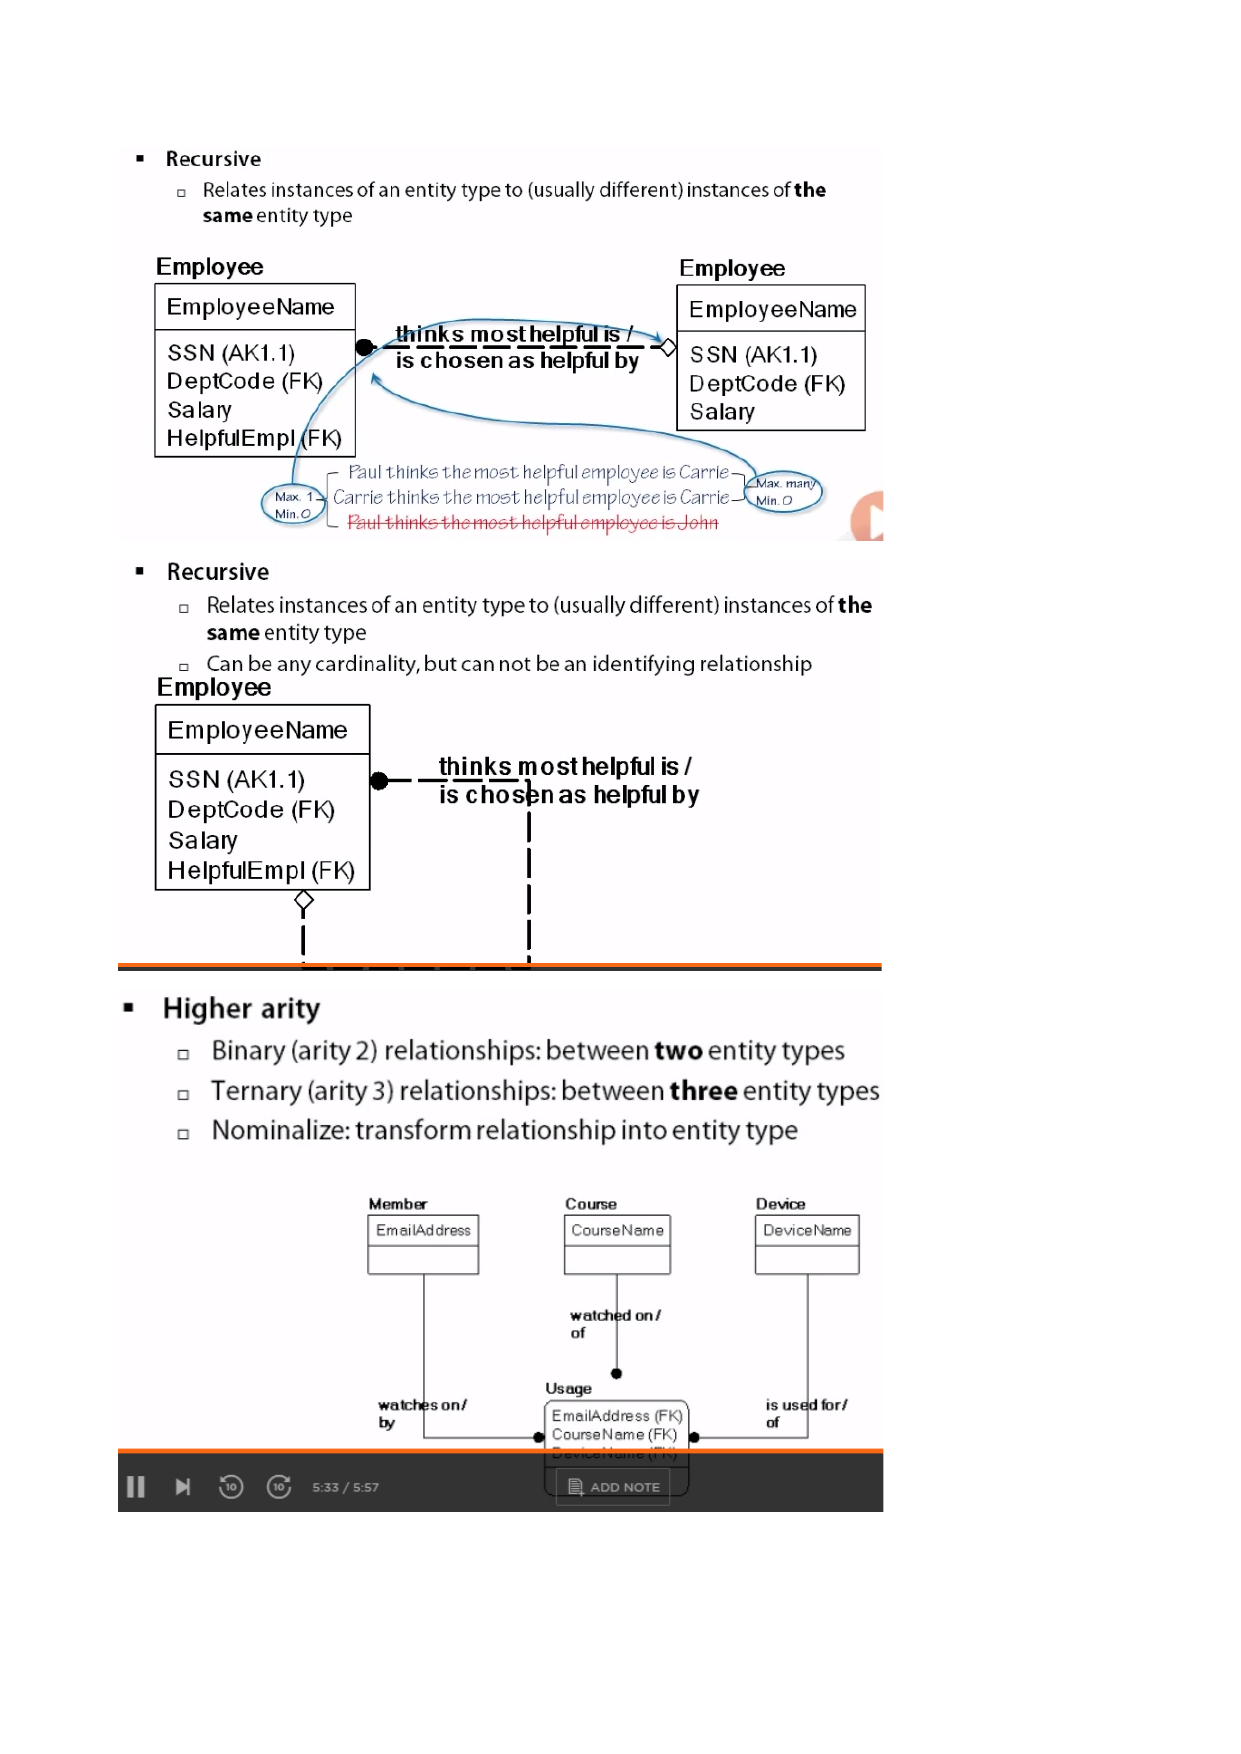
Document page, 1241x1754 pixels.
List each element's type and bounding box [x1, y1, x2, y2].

picture [118, 147, 884, 541]
picture [118, 560, 882, 971]
picture [118, 989, 884, 1512]
